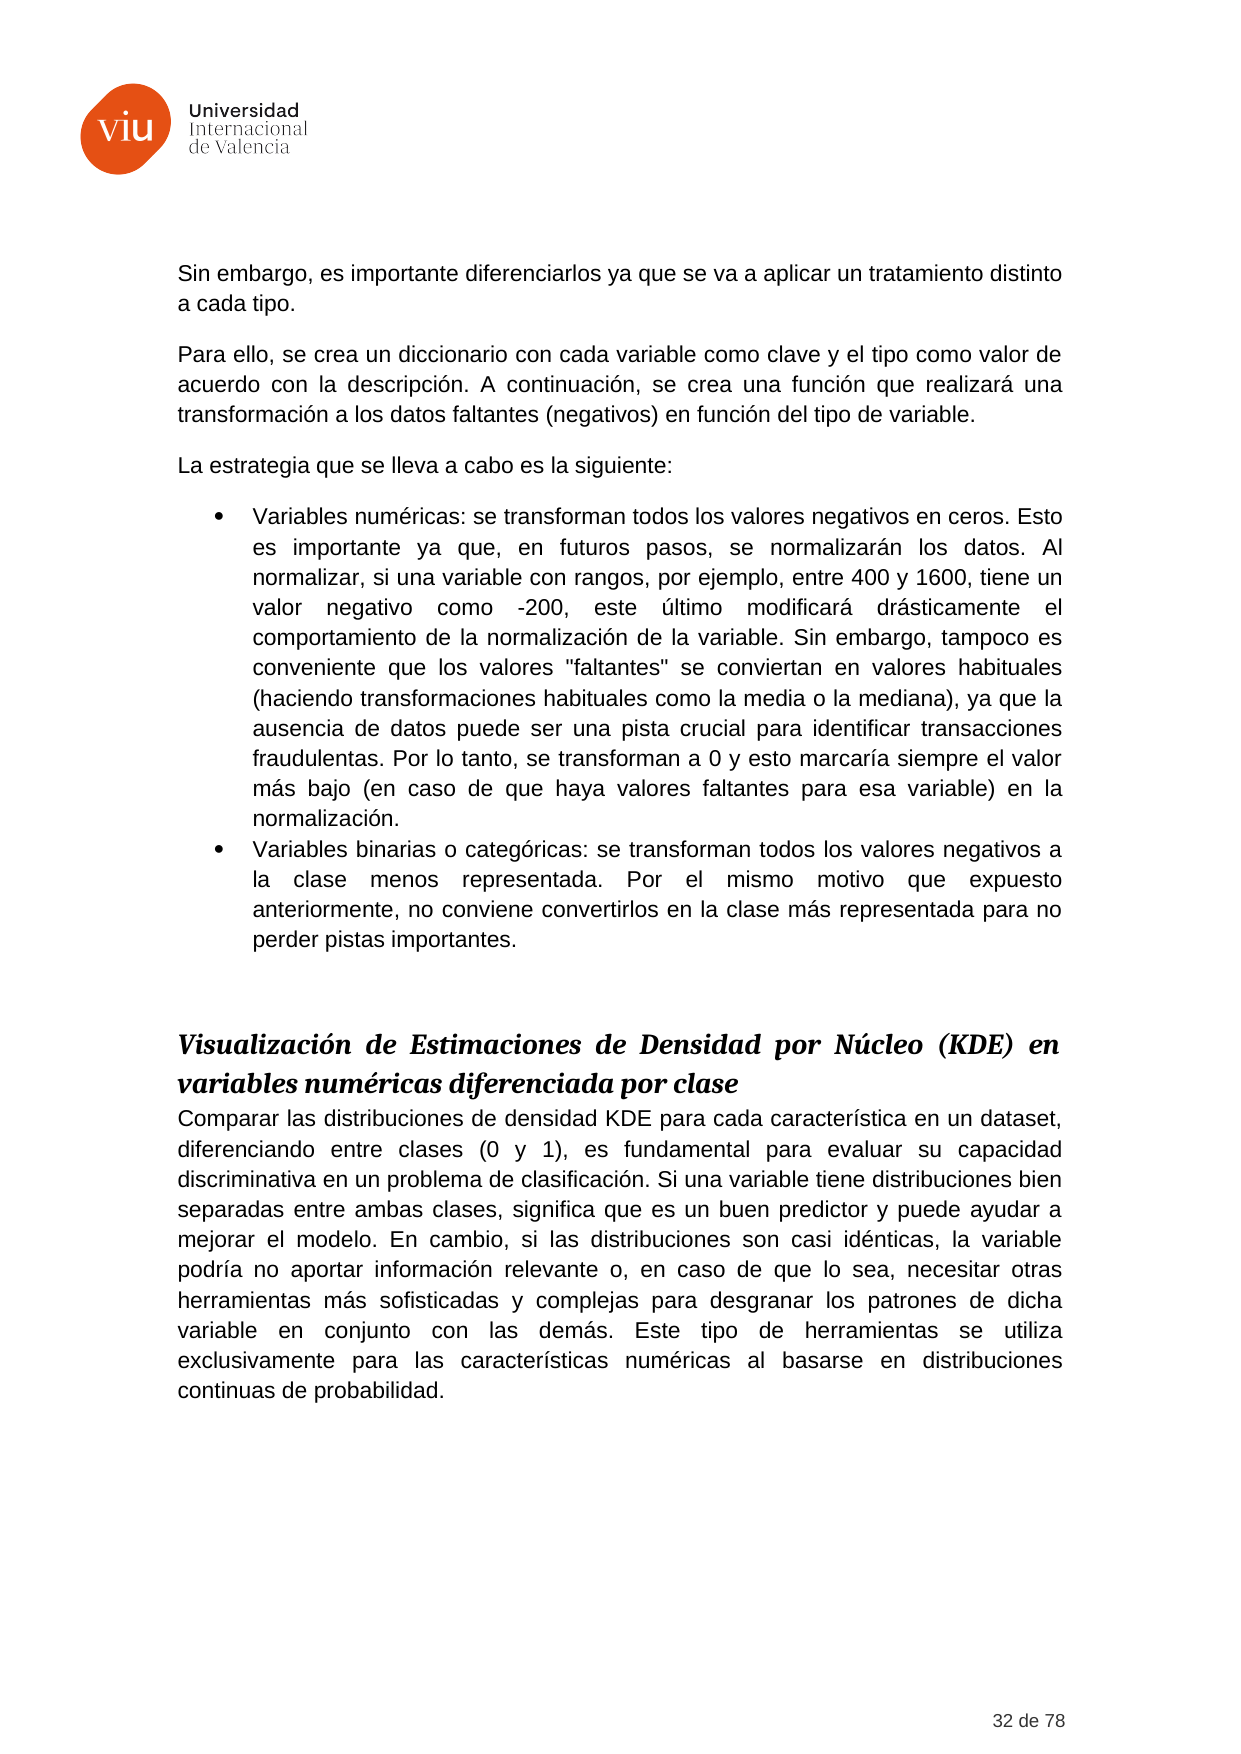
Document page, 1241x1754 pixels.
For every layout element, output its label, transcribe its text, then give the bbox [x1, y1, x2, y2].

subtitle Visualización de Estimaciones de Densidad por Núcleo (KDE) en variables numéricas diferenciada por clase [177, 1028, 1063, 1100]
text Para ello, se crea un diccionario con cada variable como clave y el tipo como valor de acuerdo con la descripción. A continuación, se crea una función que realizará una transformación a los datos faltantes (negativos) en función del tipo de variable. [177, 341, 1063, 428]
picture [59, 62, 329, 197]
list Variables numéricas: se transforman todos los valores negativos en ceros. Esto es importante ya que, en futuros pasos, se normalizarán los datos. Al normalizar, si una variable con rangos, por ejemplo, entre 400 y 1600, tiene un valor negativo como -200, este último modificará drásticamente el comportamiento de la normalización de la variable. Sin embargo, tampoco es conveniente que los valores "faltantes" se conviertan en valores habituales (haciendo transformaciones habituales como la media o la mediana), ya que la ausencia de datos puede ser una pista crucial para identificar transacciones fraudulentas. Por lo tanto, se transforman a 0 y esto marcaría siempre el valor más bajo (en caso de que haya valores faltantes para esa variable) en la normalización. [215, 503, 1063, 832]
list Variables binarias o categóricas: se transforman todos los valores negativos a la clase menos representada. Por el mismo motivo que expuesto anteriormente, no conviene convertirlos en la clase más representada para no perder pistas importantes. [215, 836, 1063, 953]
text Comparar las distribuciones de densidad KDE para cada característica en un dataset, diferenciando entre clases (0 y 1), es fundamental para evaluar su capacidad discriminativa en un problema de clasificación. Si una variable tiene distribuciones bien separadas entre ambas clases, significa que es un buen predictor y puede ayudar a mejorar el modelo. En cambio, si las distribuciones son casi idénticas, la variable podría no aportar información relevante o, en caso de que lo sea, necesitar otras herramientas más sofisticadas y complejas para desgranar los patrones de dicha variable en conjunto con las demás. Este tipo de herramientas se utiliza exclusivamente para las características numéricas al basarse en distribuciones continuas de probabilidad. [177, 1105, 1063, 1404]
text La estrategia que se lleva a cabo es la siguiente: [177, 452, 1063, 479]
